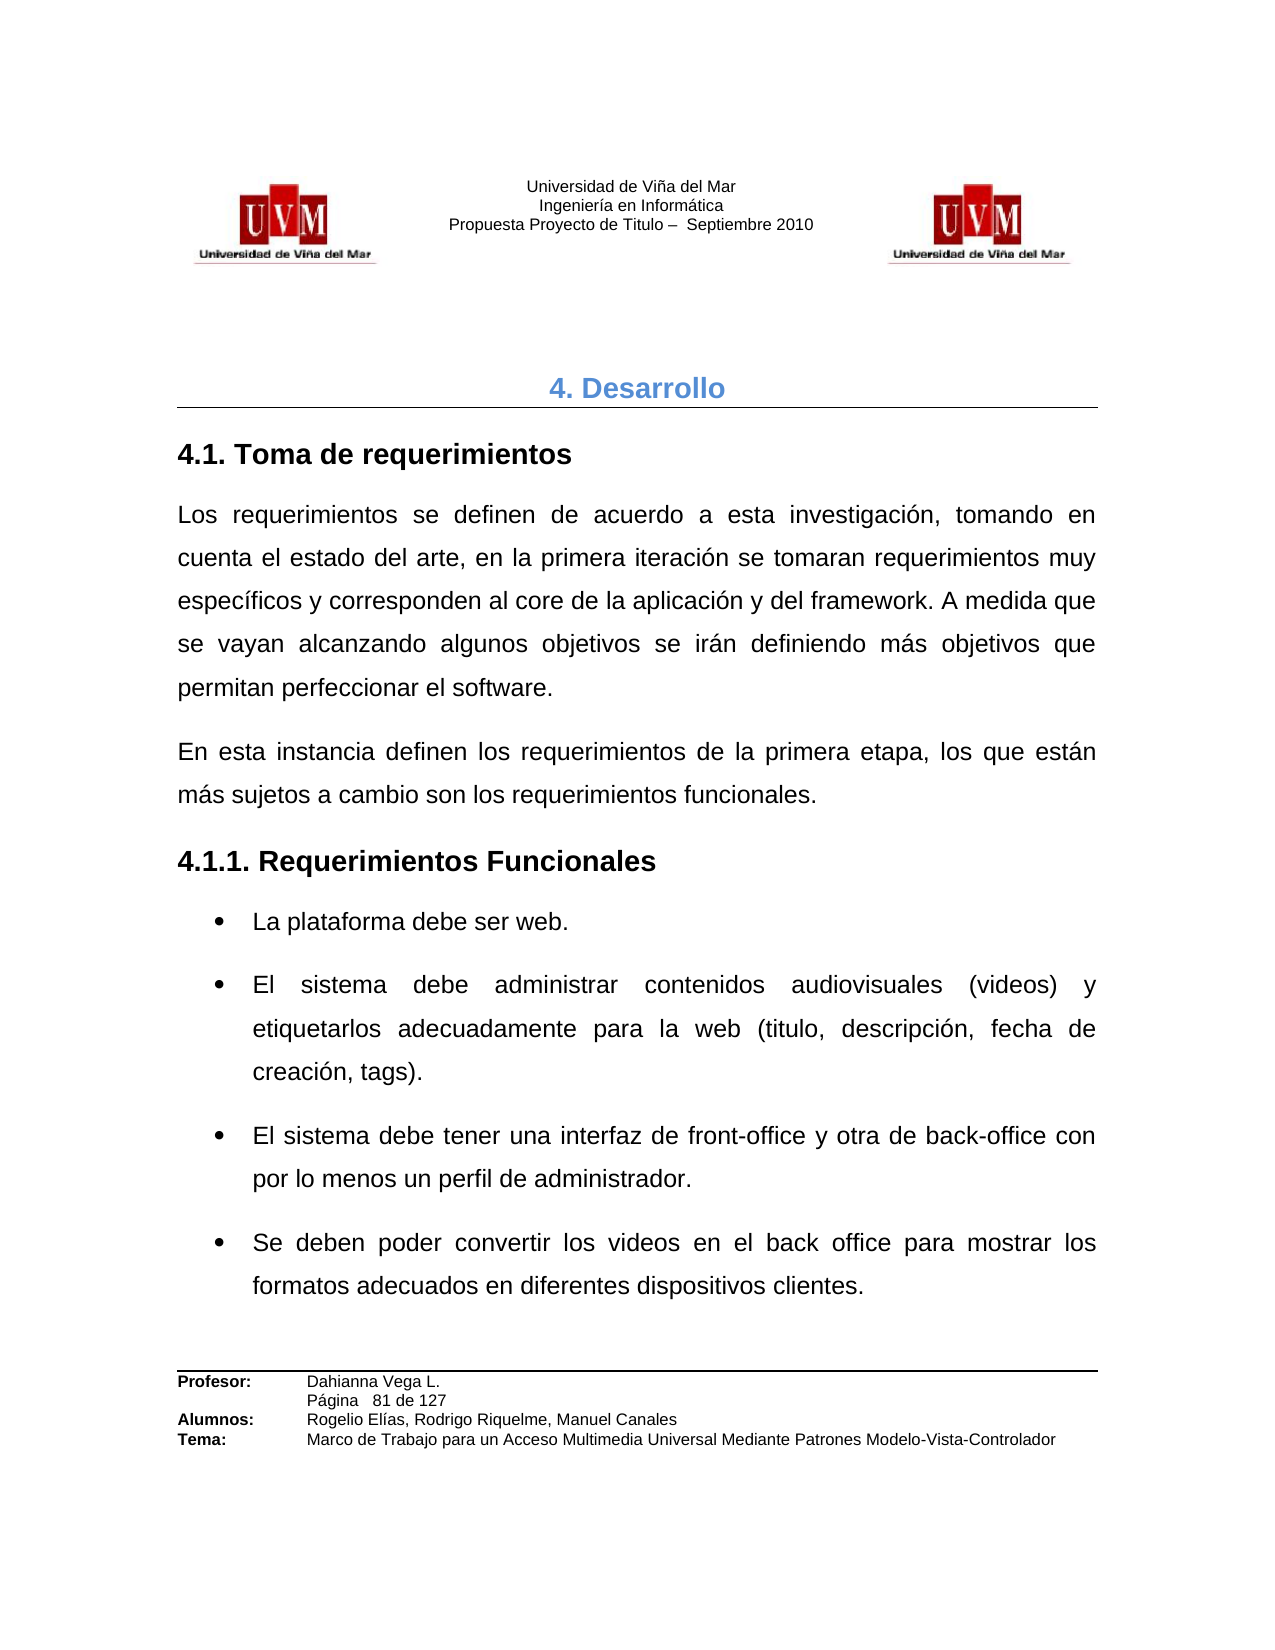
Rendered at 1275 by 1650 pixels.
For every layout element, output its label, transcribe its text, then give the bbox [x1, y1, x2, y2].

subtitle 4.1.1. Requerimientos Funcionales [177, 844, 1098, 877]
list Se deben poder convertir los videos en el back office para mostrar los formatos adecuados en diferentes dispositivos clientes. [215, 1228, 1098, 1300]
list La plataforma debe ser web. [215, 906, 1098, 935]
text Los requerimientos se definen de acuerdo a esta investigación, tomando en cuenta el estado del arte, en la primera iteración se tomaran requerimientos muy específicos y corresponden al core de la aplicación y del framework. A medida que se vayan alcanzando algunos objetivos se irán definiendo más objetivos que permitan perfeccionar el software. [177, 500, 1098, 701]
text En esta instancia definen los requerimientos de la primera etapa, los que están más sujetos a cambio son los requerimientos funcionales. [177, 737, 1098, 808]
title 4. Desarrollo [177, 371, 1098, 407]
picture [177, 176, 390, 267]
picture [871, 176, 1084, 267]
list El sistema debe tener una interfaz de front-office y otra de back-office con por lo menos un perfil de administrador. [215, 1121, 1098, 1193]
list El sistema debe administrar contenidos audiovisuales (videos) y etiquetarlos adecuadamente para la web (titulo, descripción, fecha de creación, tags). [215, 971, 1098, 1086]
subtitle 4.1. Toma de requerimientos [177, 437, 1098, 471]
